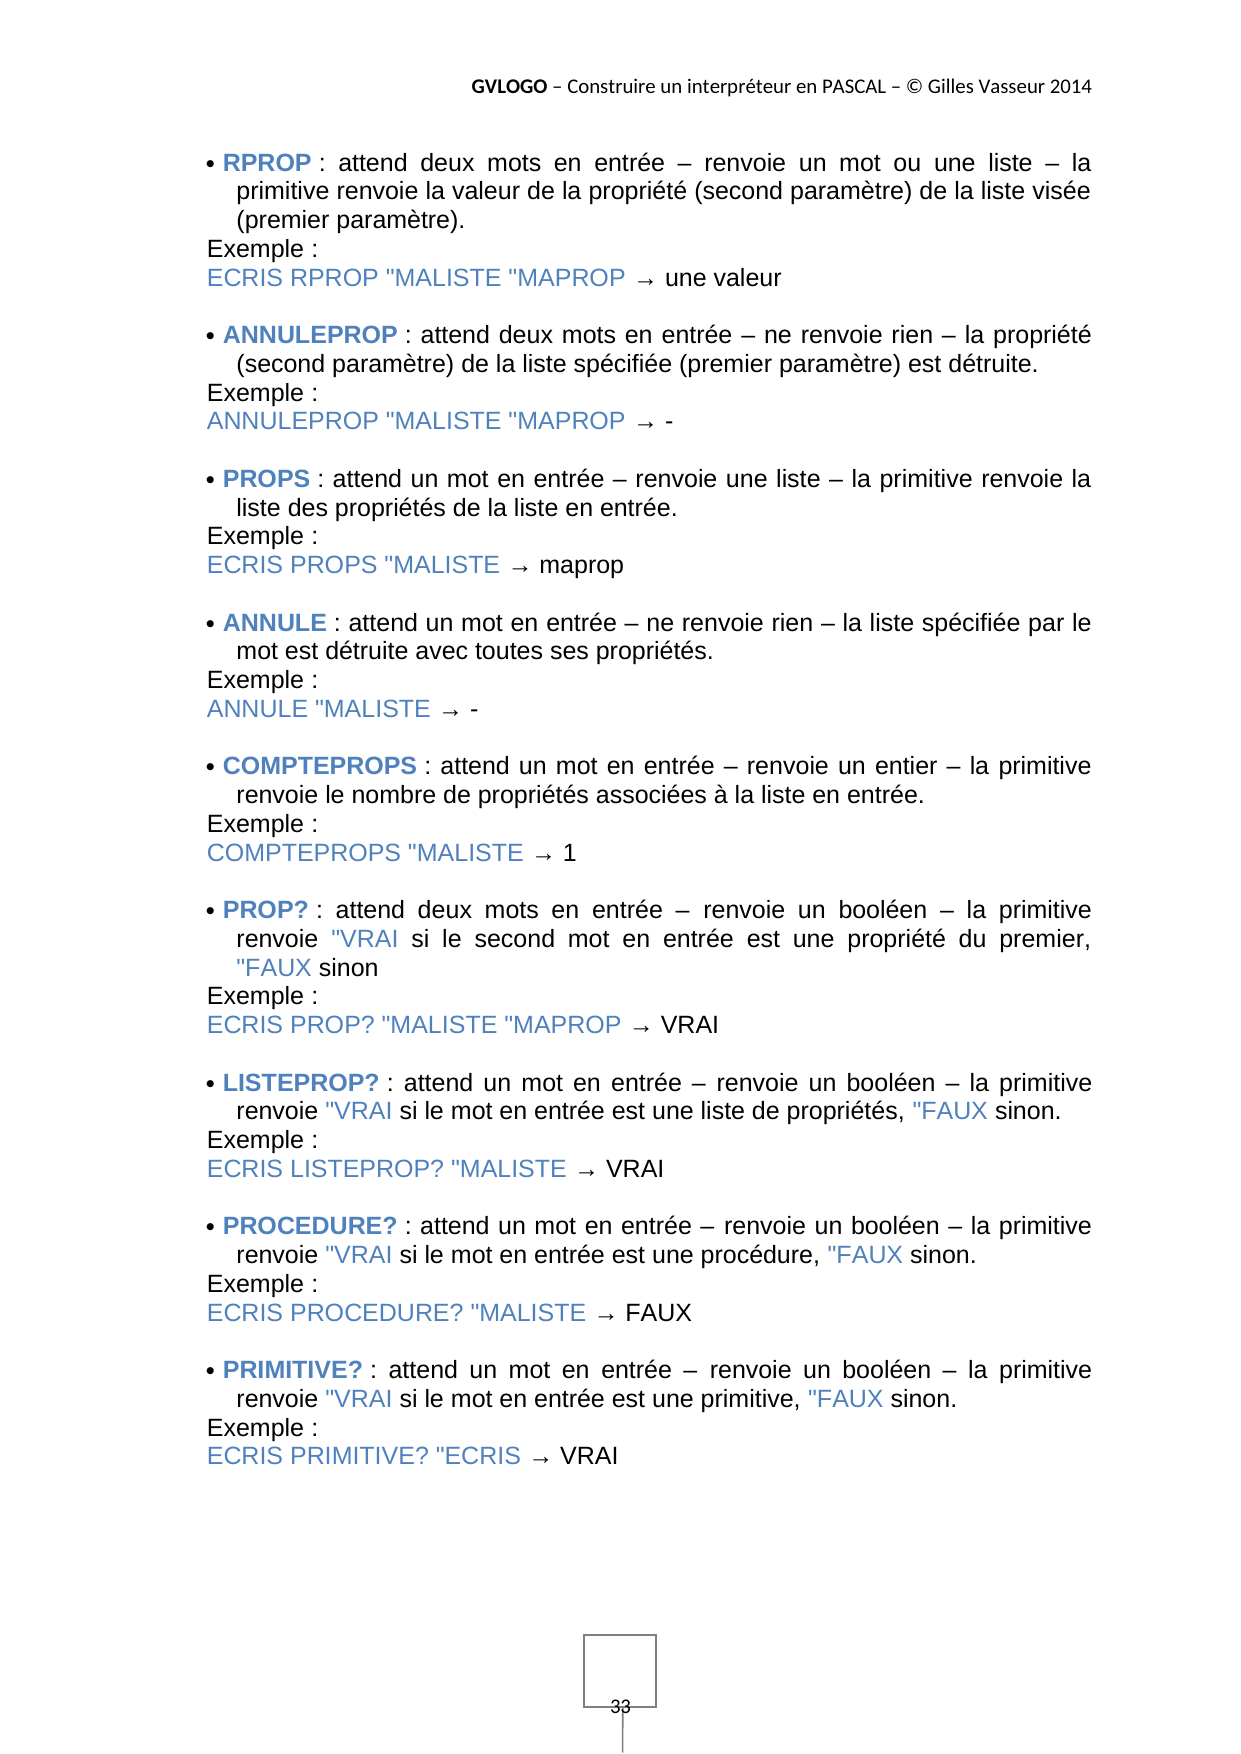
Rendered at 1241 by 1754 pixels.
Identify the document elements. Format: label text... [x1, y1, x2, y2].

list PROP? : attend deux mots en entrée – renvoie un booléen – la primitive renvoie "VRAI si le second mot en entrée est une propriété du premier, "FAUX sinon [207, 895, 1093, 981]
text Exemple : [148, 665, 1093, 694]
list PROPS : attend un mot en entrée – renvoie une liste – la primitive renvoie la liste des propriétés de la liste en entrée. [207, 464, 1093, 521]
text COMPTEPROPS "MALISTE → 1 [148, 838, 1093, 866]
text ECRIS PROP? "MALISTE "MAPROP → VRAI [148, 1010, 1093, 1039]
text Exemple : [148, 521, 1093, 550]
list LISTEPROP? : attend un mot en entrée – renvoie un booléen – la primitive renvoie "VRAI si le mot en entrée est une liste de propriétés, "FAUX sinon. [207, 1068, 1093, 1125]
text ANNULEPROP "MALISTE "MAPROP → - [148, 406, 1093, 435]
text ECRIS LISTEPROP? "MALISTE → VRAI [148, 1154, 1093, 1183]
text ECRIS PROCEDURE? "MALISTE → FAUX [148, 1298, 1093, 1326]
text ANNULE "MALISTE → - [148, 694, 1093, 723]
text Exemple : [148, 1269, 1093, 1298]
text Exemple : [148, 1413, 1093, 1441]
text ECRIS PRIMITIVE? "ECRIS → VRAI [148, 1441, 1093, 1470]
list RPROP : attend deux mots en entrée – renvoie un mot ou une liste – la primitive renvoie la valeur de la propriété (second paramètre) de la liste visée (premier paramètre). [207, 148, 1093, 234]
list PRIMITIVE? : attend un mot en entrée – renvoie un booléen – la primitive renvoie "VRAI si le mot en entrée est une primitive, "FAUX sinon. [207, 1355, 1093, 1413]
list ANNULE : attend un mot en entrée – ne renvoie rien – la liste spécifiée par le mot est détruite avec toutes ses propriétés. [207, 608, 1093, 665]
list COMPTEPROPS : attend un mot en entrée – renvoie un entier – la primitive renvoie le nombre de propriétés associées à la liste en entrée. [207, 751, 1093, 809]
text Exemple : [148, 378, 1093, 406]
text Exemple : [148, 1125, 1093, 1154]
text ECRIS PROPS "MALISTE → maprop [148, 550, 1093, 579]
text Exemple : [148, 981, 1093, 1010]
list PROCEDURE? : attend un mot en entrée – renvoie un booléen – la primitive renvoie "VRAI si le mot en entrée est une procédure, "FAUX sinon. [207, 1211, 1093, 1269]
list ANNULEPROP : attend deux mots en entrée – ne renvoie rien – la propriété (second paramètre) de la liste spécifiée (premier paramètre) est détruite. [207, 320, 1093, 378]
text ECRIS RPROP "MALISTE "MAPROP → une valeur [148, 263, 1093, 291]
text Exemple : [148, 234, 1093, 263]
text Exemple : [148, 809, 1093, 838]
